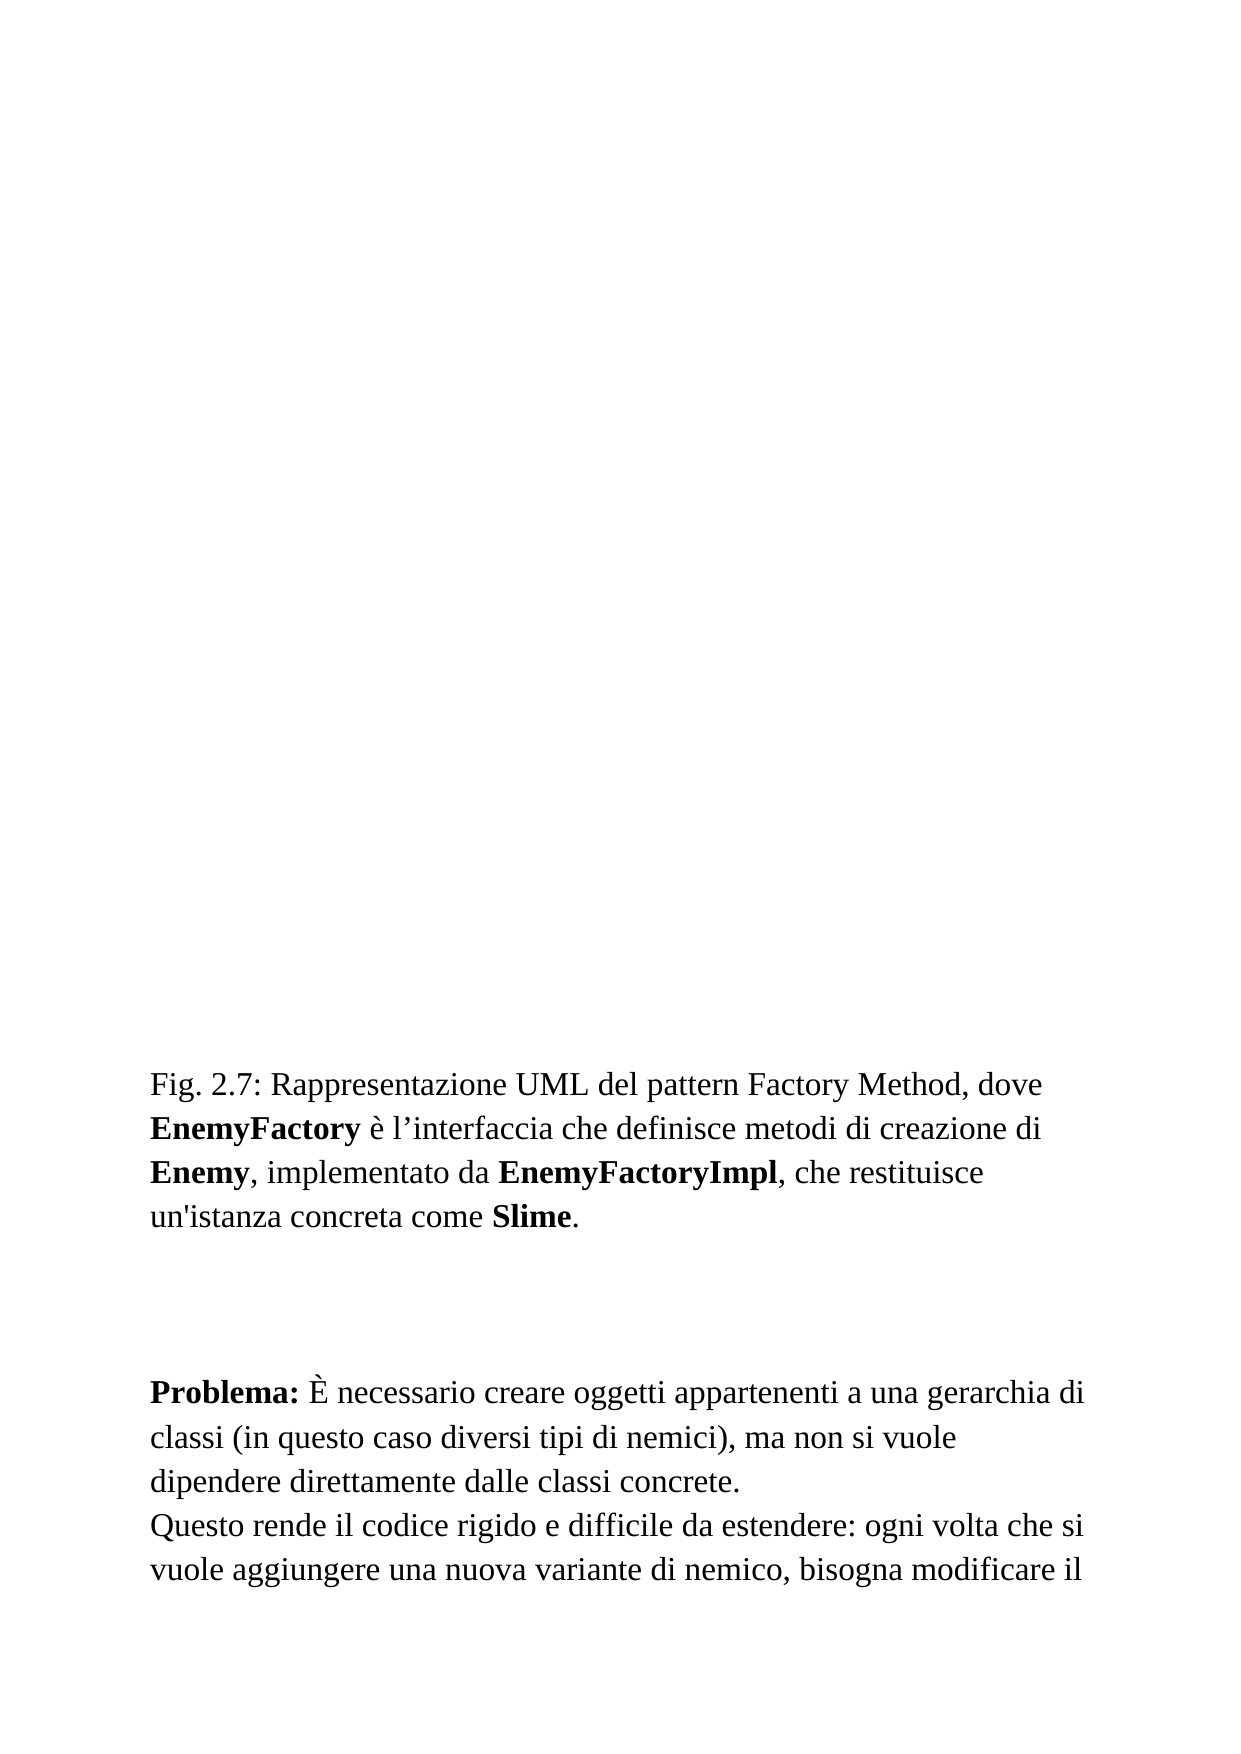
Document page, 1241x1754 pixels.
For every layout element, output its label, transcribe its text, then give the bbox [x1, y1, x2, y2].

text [150, 1505, 1090, 1587]
text Problema: È necessario creare oggetti appartenenti a una gerarchia di classi (in questo caso diversi tipi di nemici), ma non si vuole dipendere direttamente dalle classi concrete. [150, 1373, 1090, 1499]
text Fig. 2.7: Rappresentazione UML del pattern Factory Method, dove EnemyFactory è l’interfaccia che definisce metodi di creazione di Enemy, implementato da EnemyFactoryImpl, che restituisce un'istanza concreta come Slime. [150, 1064, 1090, 1235]
